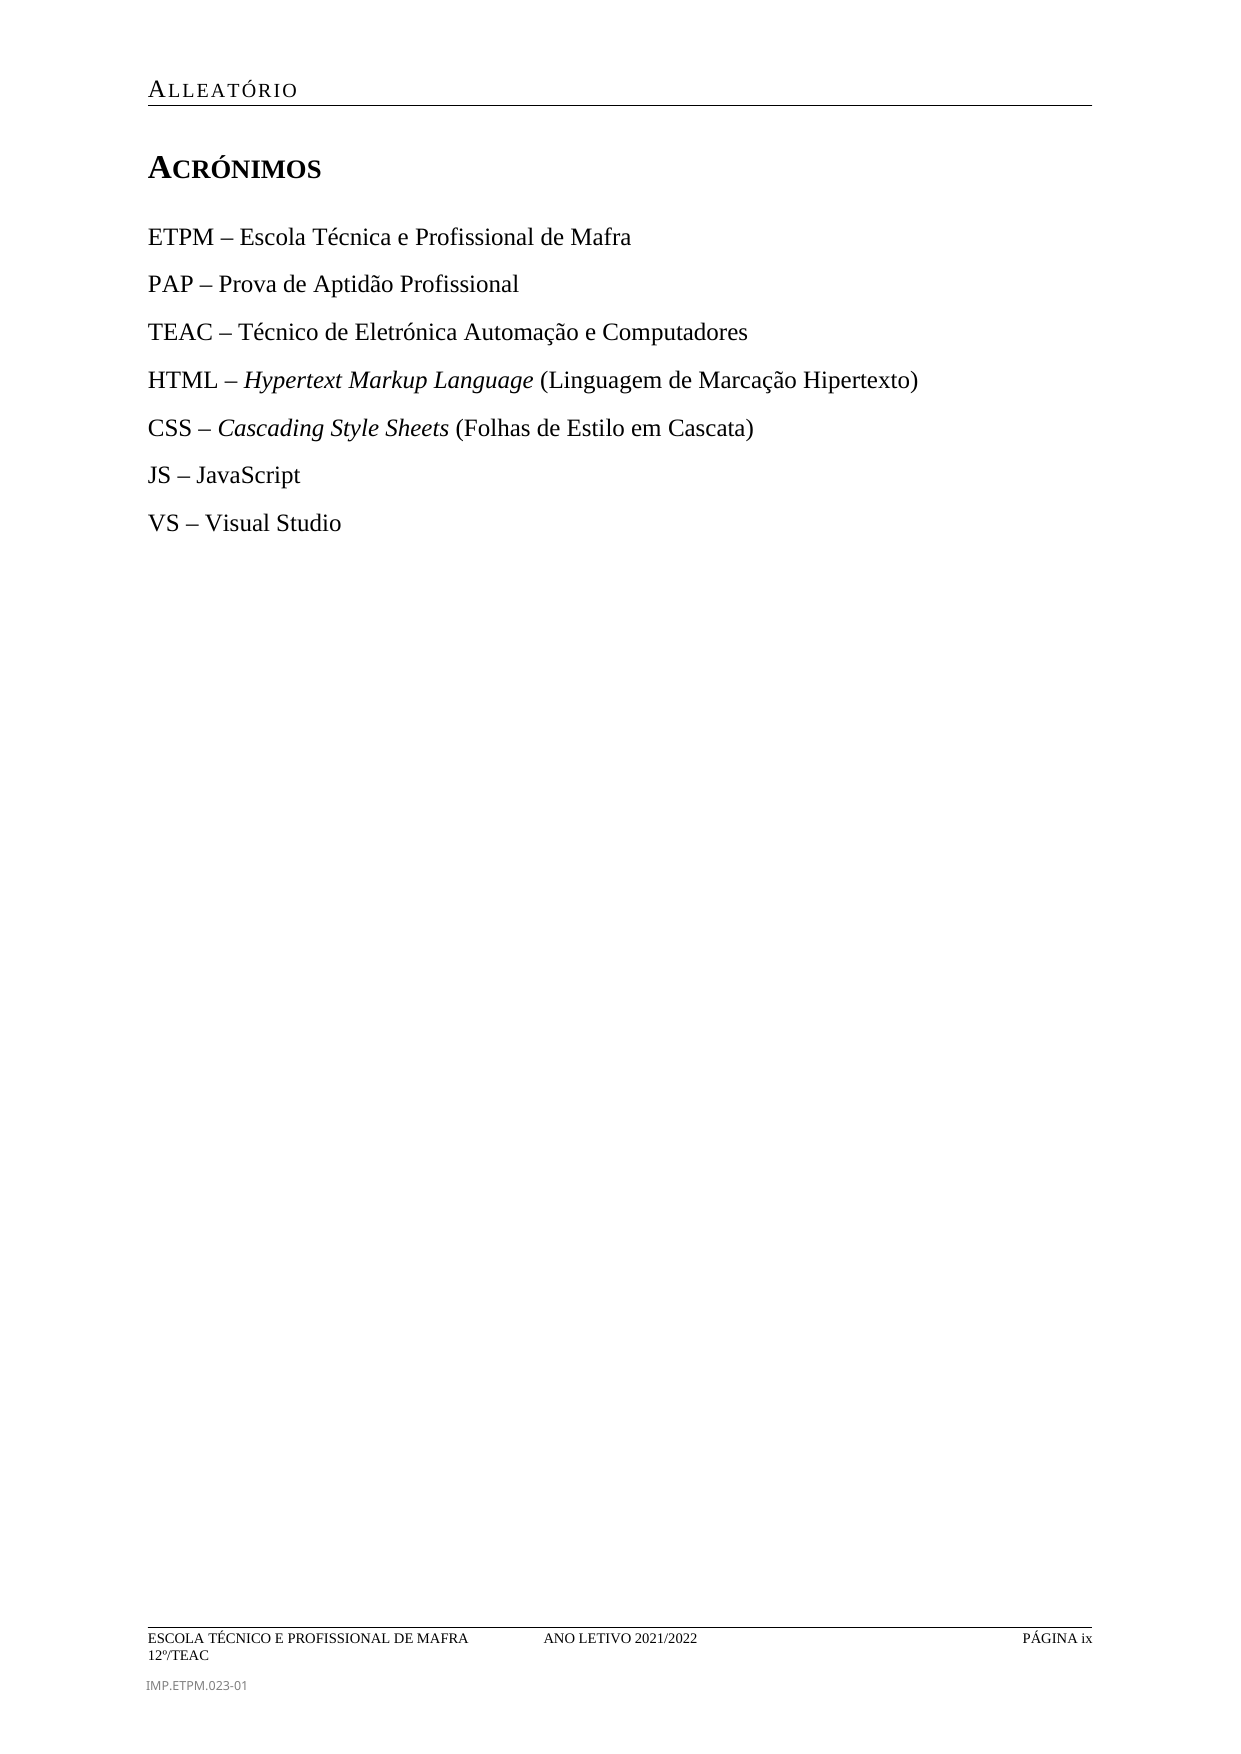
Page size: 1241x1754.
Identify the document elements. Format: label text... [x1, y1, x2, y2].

text Acrónimos [148, 148, 1092, 186]
text JS – JavaScript [148, 460, 1092, 489]
text HTML – Hypertext Markup Language (Linguagem de Marcação Hipertexto) [148, 365, 1092, 394]
text ETPM – Escola Técnica e Profissional de Mafra [148, 222, 1092, 251]
text VS – Visual Studio [148, 508, 1092, 537]
text TEAC – Técnico de Eletrónica Automação e Computadores [148, 317, 1092, 346]
text CSS – Cascading Style Sheets (Folhas de Estilo em Cascata) [148, 413, 1092, 441]
text PAP – Prova de Aptidão Profissional [148, 269, 1092, 298]
